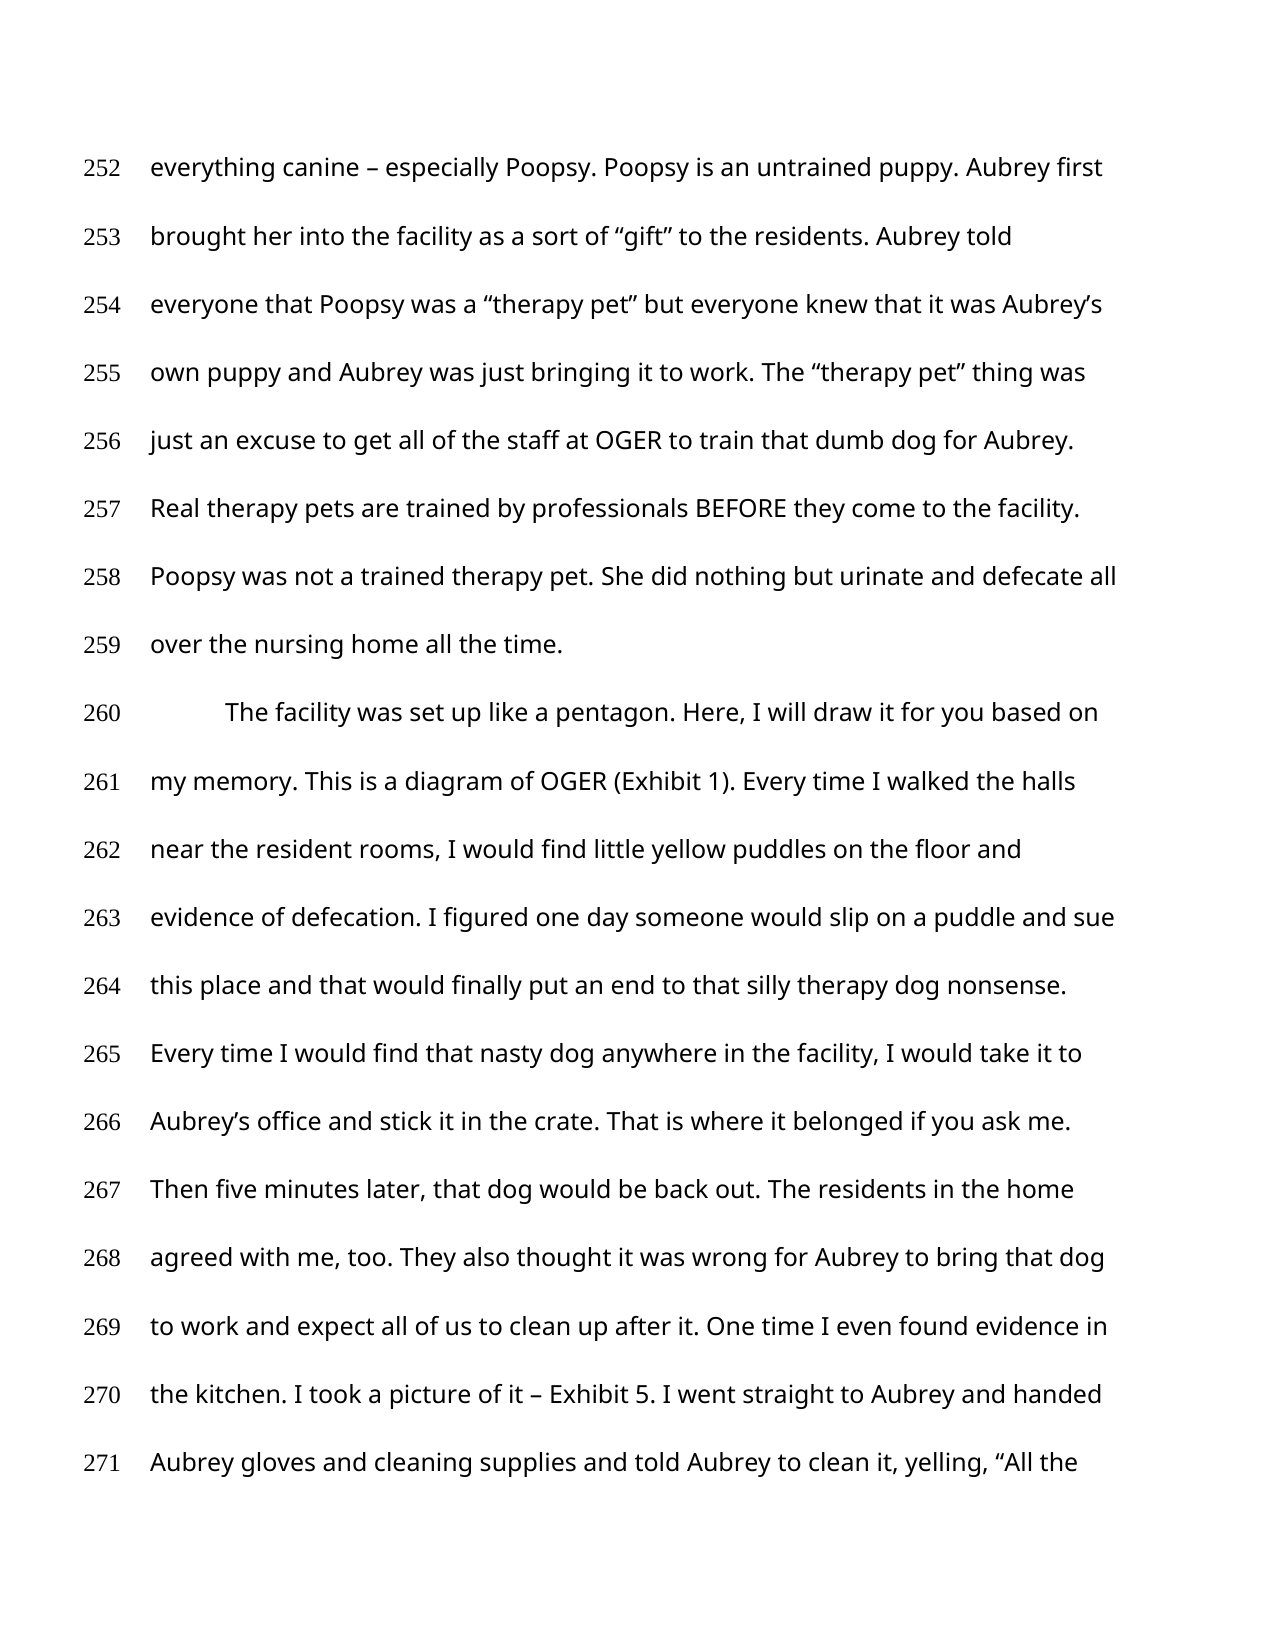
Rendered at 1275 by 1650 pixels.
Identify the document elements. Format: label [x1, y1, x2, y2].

text [150, 695, 1125, 1478]
text [150, 150, 1125, 661]
